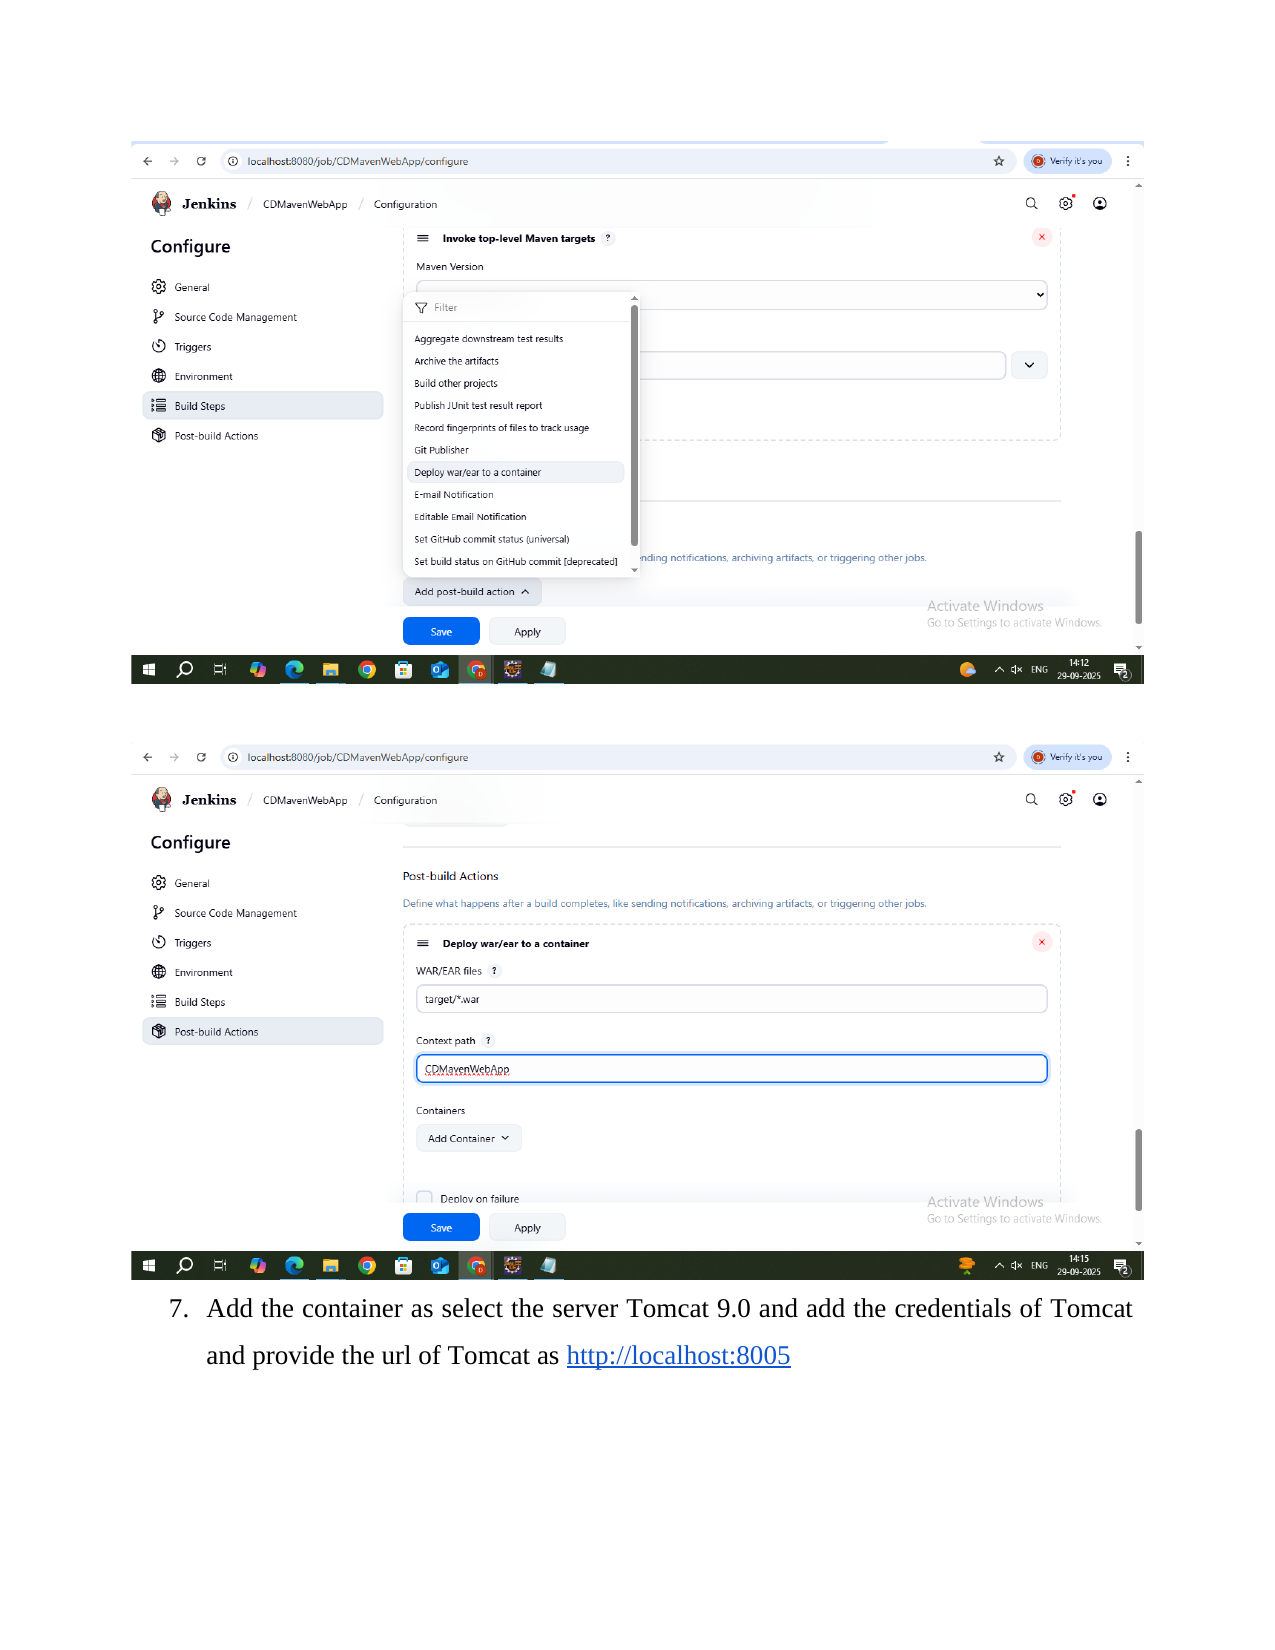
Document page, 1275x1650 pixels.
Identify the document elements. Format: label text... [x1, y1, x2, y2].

picture [131, 743, 1144, 1280]
picture [131, 141, 1144, 684]
list Add the container as select the server Tomcat 9.0 and add the credentials of Tomcat and provide the url of Tomcat as http://localhost:8005 [169, 1293, 1134, 1370]
